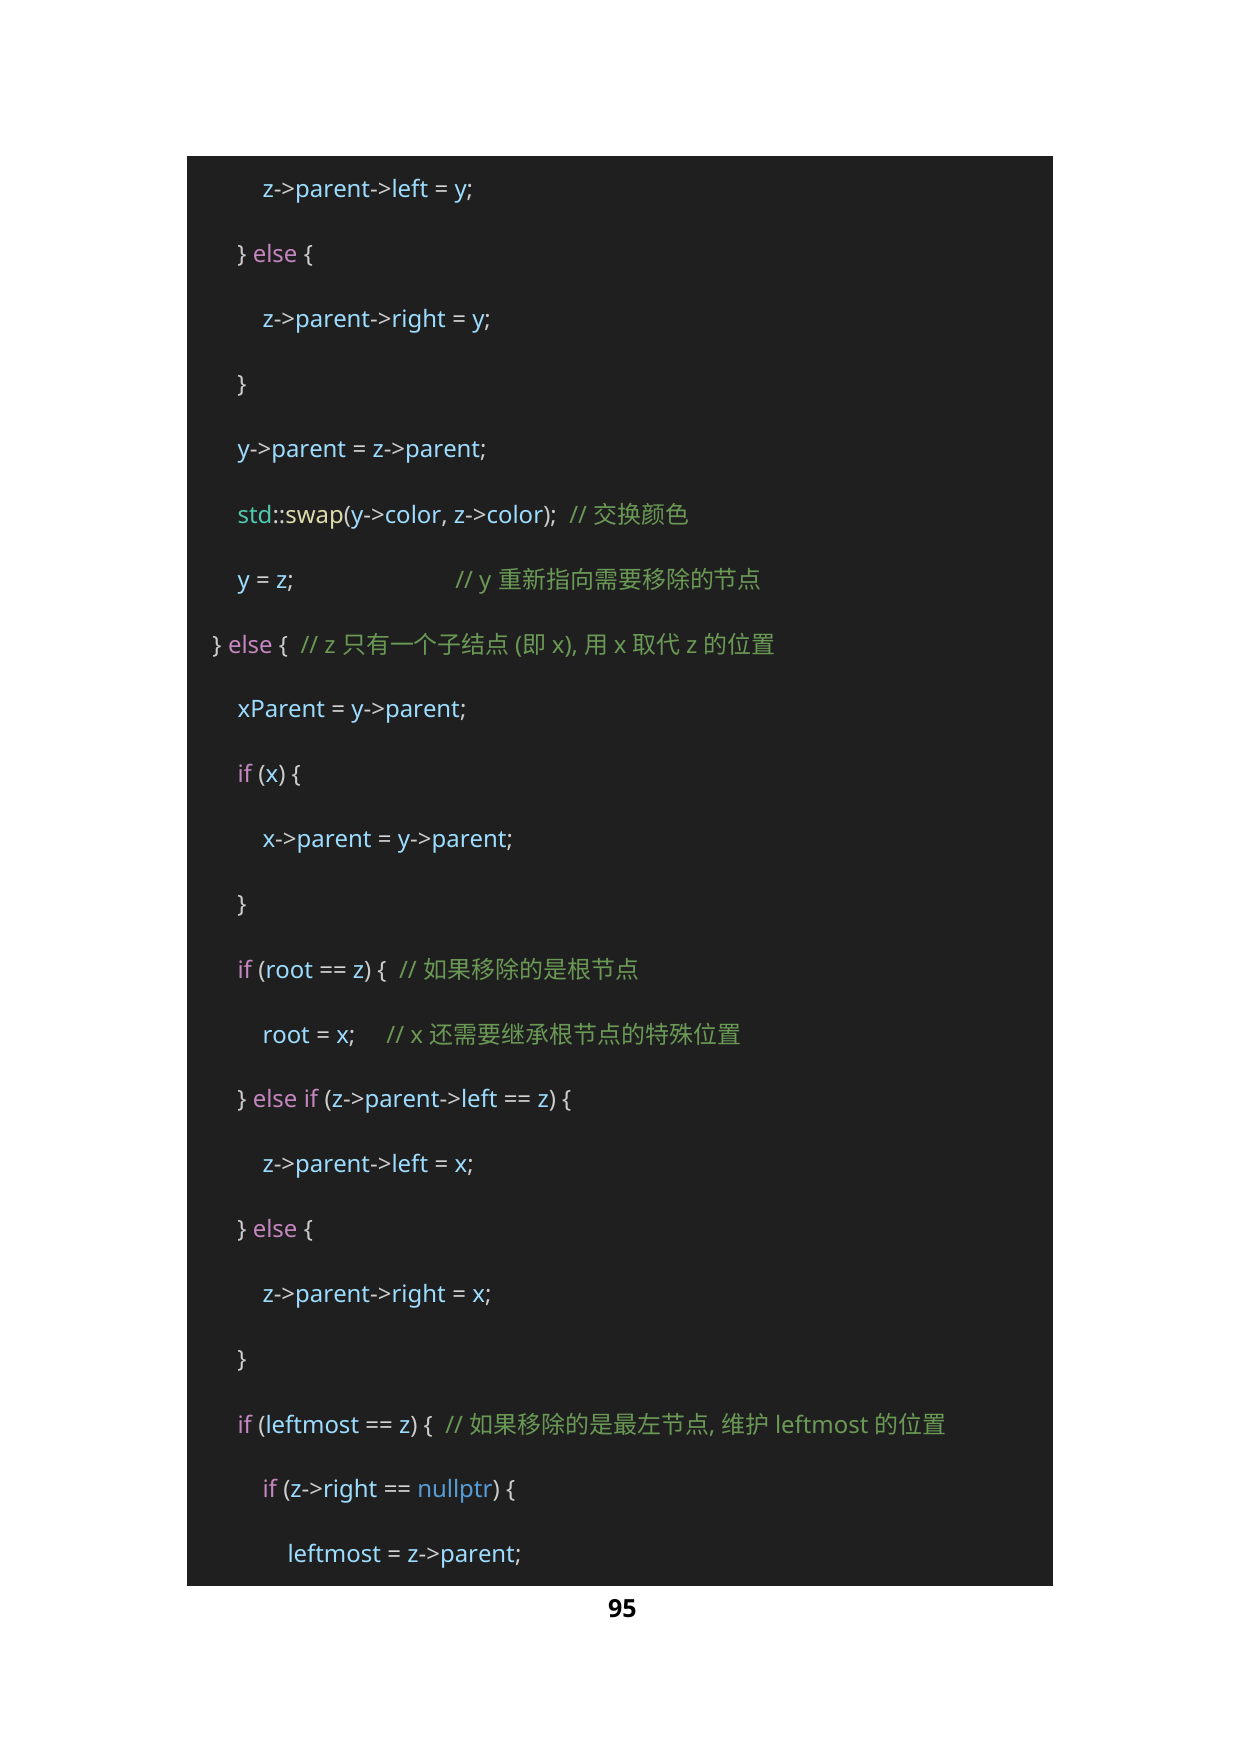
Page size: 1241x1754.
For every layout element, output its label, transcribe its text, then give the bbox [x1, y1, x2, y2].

text z->parent->left = y; [187, 156, 1053, 221]
text xParent = y->parent; [187, 676, 1053, 741]
text z->parent->right = y; [187, 286, 1053, 351]
text leftmost = z->parent; [187, 1521, 1053, 1586]
text } else { [187, 1196, 1053, 1261]
text y = z; // y 重新指向需要移除的节点 [187, 546, 1053, 611]
text x->parent = y->parent; [187, 806, 1053, 871]
text } else { // z 只有一个子结点 (即 x), 用 x 取代 z 的位置 [187, 611, 1053, 676]
text z->parent->left = x; [187, 1131, 1053, 1196]
text if (x) { [187, 741, 1053, 806]
text } [187, 1326, 1053, 1391]
text z->parent->right = x; [187, 1261, 1053, 1326]
text y->parent = z->parent; [187, 416, 1053, 481]
text root = x; // x 还需要继承根节点的特殊位置 [187, 1001, 1053, 1066]
text std::swap(y->color, z->color); // 交换颜色 [187, 481, 1053, 546]
text if (leftmost == z) { // 如果移除的是最左节点, 维护 leftmost 的位置 [187, 1391, 1053, 1456]
text } else if (z->parent->left == z) { [187, 1066, 1053, 1131]
text } [187, 351, 1053, 416]
text if (z->right == nullptr) { [187, 1456, 1053, 1521]
text if (root == z) { // 如果移除的是根节点 [187, 936, 1053, 1001]
text } [187, 871, 1053, 936]
text } else { [187, 221, 1053, 286]
